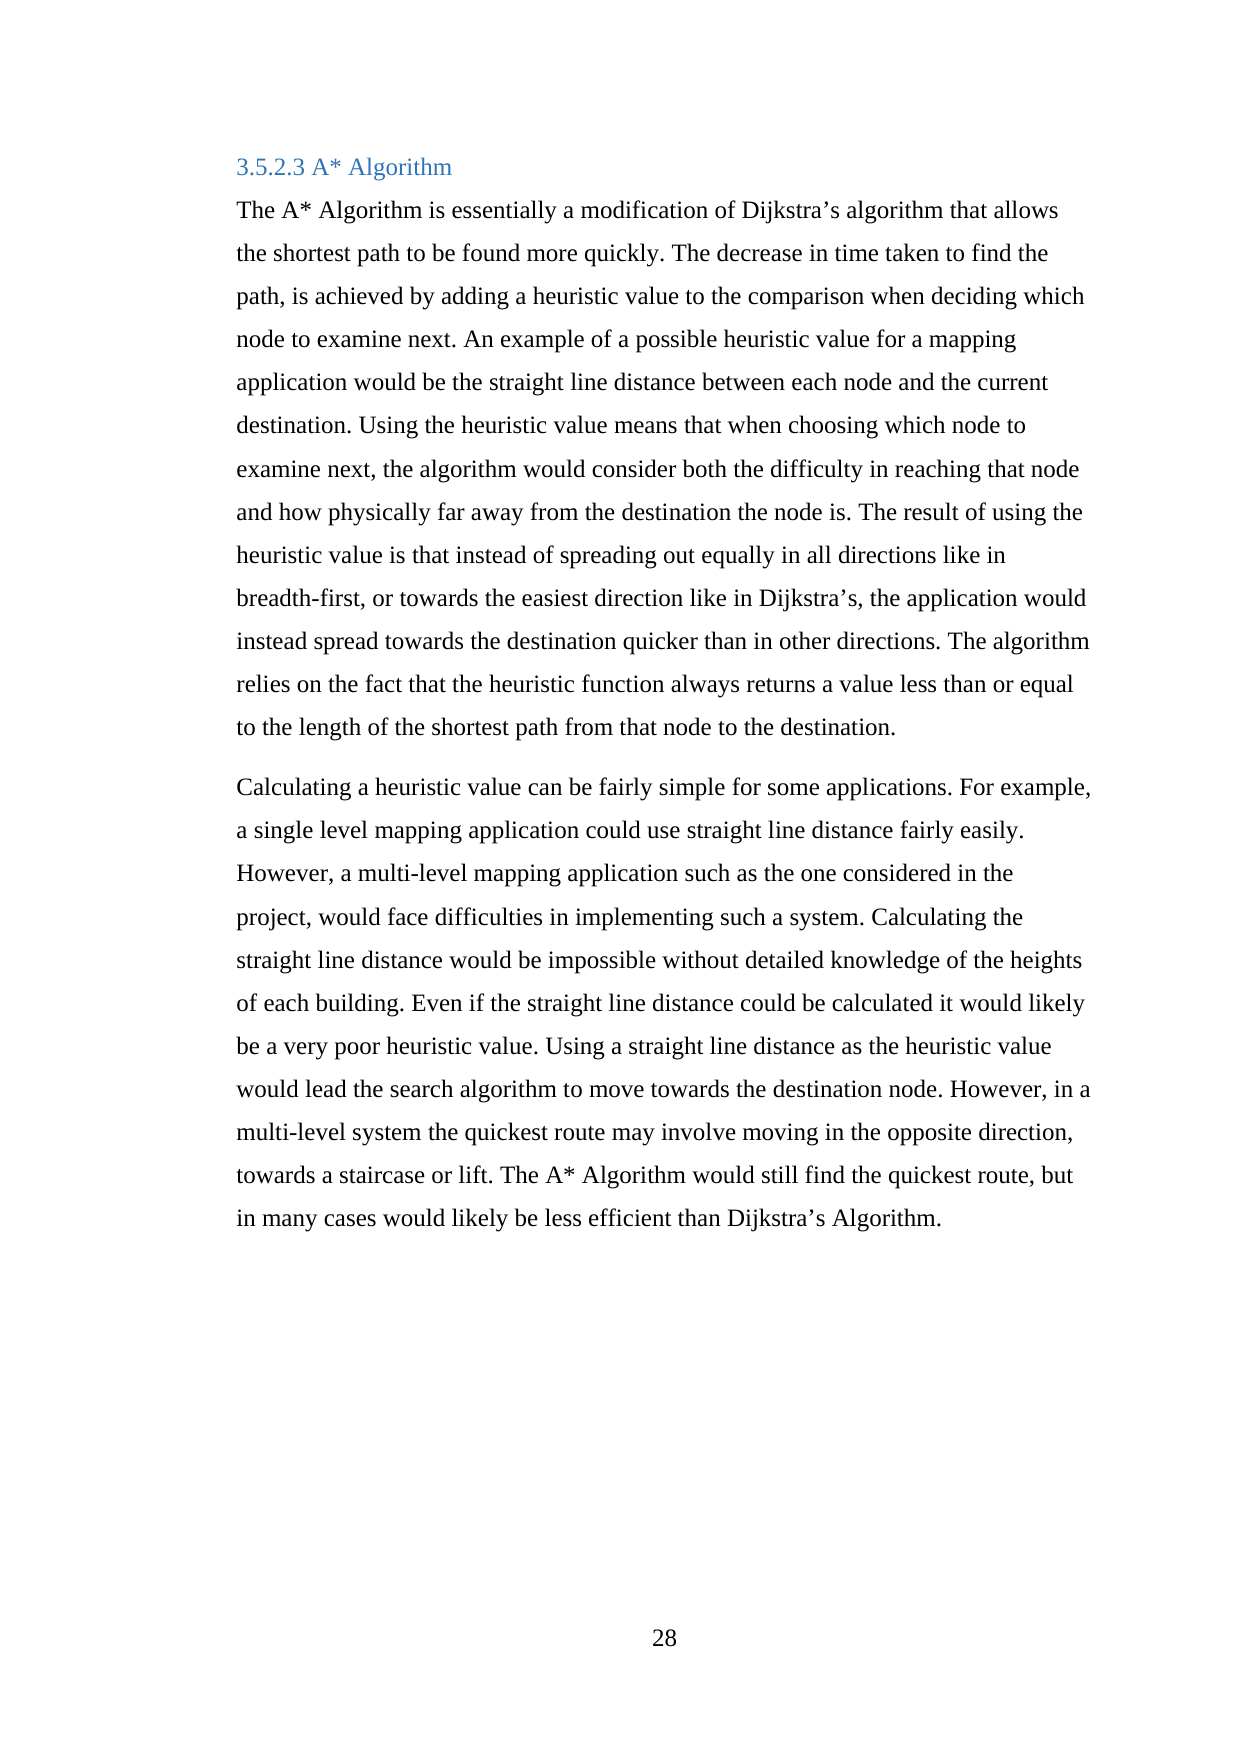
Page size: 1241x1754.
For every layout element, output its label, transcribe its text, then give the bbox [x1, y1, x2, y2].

text Calculating a heuristic value can be fairly simple for some applications. For example, a single level mapping application could use straight line distance fairly easily. However, a multi-level mapping application such as the one considered in the project, would face difficulties in implementing such a system. Calculating the straight line distance would be impossible without detailed knowledge of the heights of each building. Even if the straight line distance could be calculated it would likely be a very poor heuristic value. Using a straight line distance as the heuristic value would lead the search algorithm to move towards the destination node. However, in a multi-level system the quickest route may involve moving in the opposite direction, towards a staircase or lift. The A* Algorithm would still find the quickest route, but in many cases would likely be less efficient than Dijkstra’s Algorithm. [236, 772, 1092, 1232]
text The A* Algorithm is essentially a modification of Dijkstra’s algorithm that allows the shortest path to be found more quickly. The decrease in time taken to find the path, is achieved by adding a heuristic value to the comparison when deciding which node to examine next. An example of a possible heuristic value for a mapping application would be the straight line distance between each node and the current destination. Using the heuristic value means that when choosing which node to examine next, the algorithm would consider both the difficulty in reaching that node and how physically far away from the destination the node is. The result of using the heuristic value is that instead of spreading out equally in all directions like in breadth-first, or towards the easiest direction like in Dijkstra’s, the application would instead spread towards the destination quicker than in other directions. The algorithm relies on the fact that the heuristic function always returns a value less than or equal to the length of the shortest path from that node to the destination. [236, 195, 1092, 741]
subtitle 3.5.2.3 A* Algorithm [236, 152, 1092, 181]
